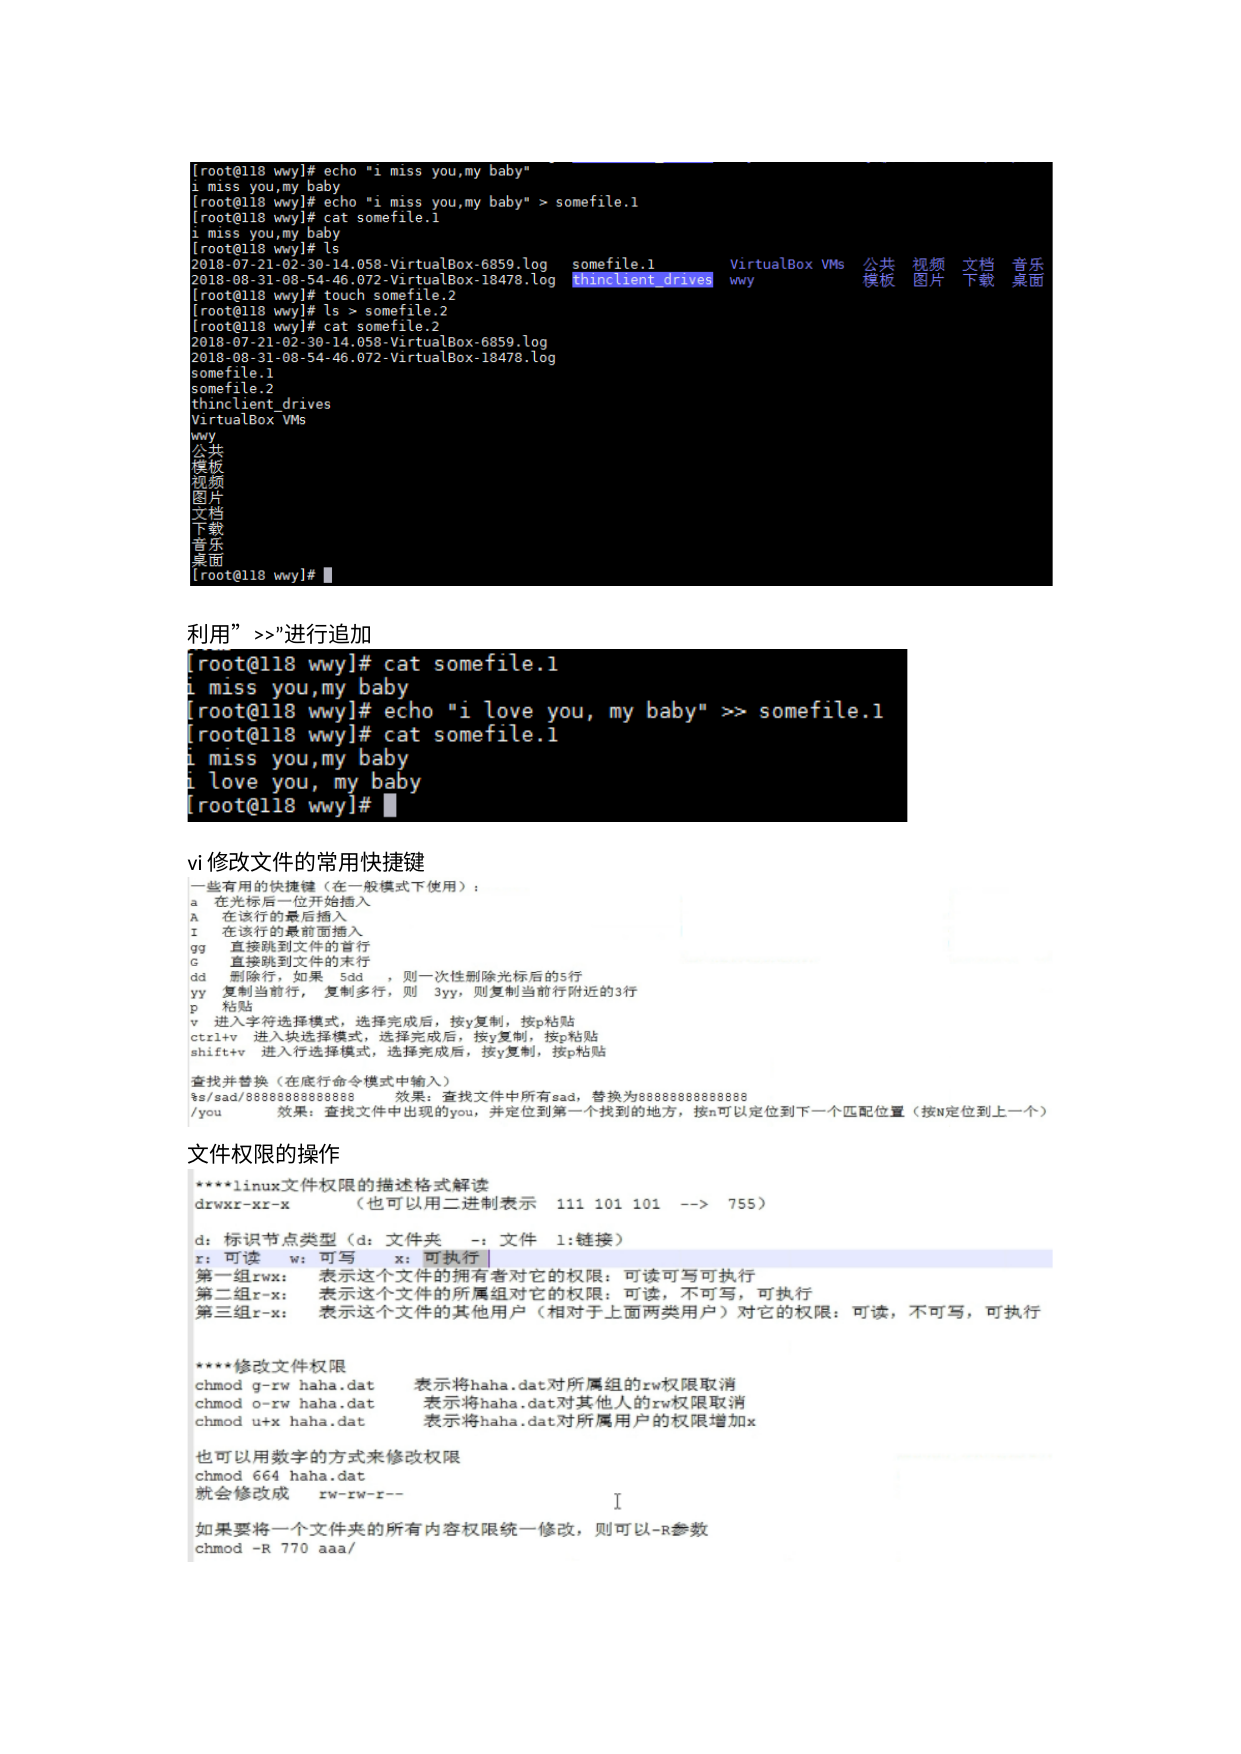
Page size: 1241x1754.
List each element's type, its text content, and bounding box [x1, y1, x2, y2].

picture [187, 1169, 1053, 1562]
text 利用”>>”进行追加 [187, 617, 1053, 649]
picture [187, 162, 1053, 586]
text vi修改文件的常用快捷键 [187, 844, 1053, 877]
text 文件权限的操作 [187, 1137, 1053, 1169]
picture [187, 649, 908, 822]
picture [187, 877, 1053, 1127]
